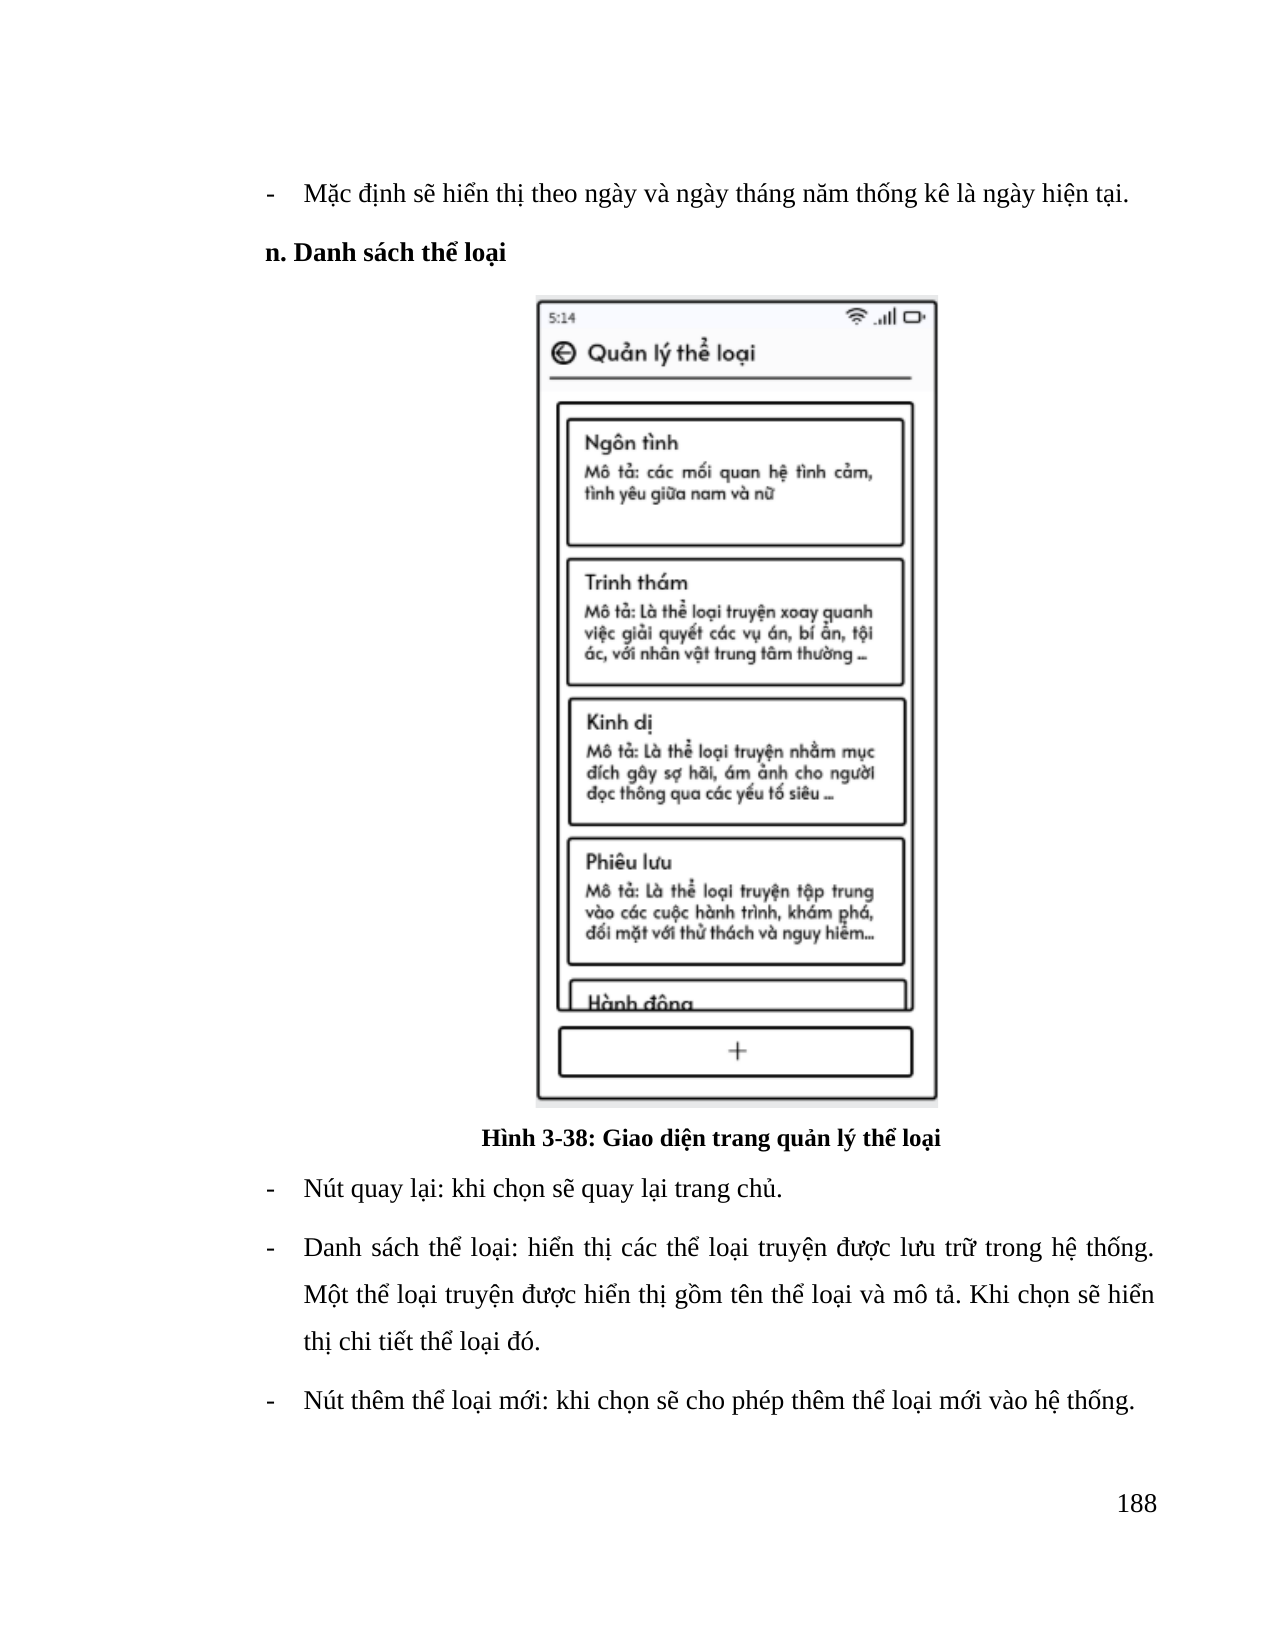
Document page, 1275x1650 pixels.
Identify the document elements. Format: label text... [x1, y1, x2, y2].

picture [535, 295, 939, 1108]
list Mặc định sẽ hiển thị theo ngày và ngày tháng năm thống kê là ngày hiện tại. [266, 177, 1157, 208]
list Danh sách thể loại [265, 236, 1157, 267]
list Nút quay lại: khi chọn sẽ quay lại trang chủ. [266, 1172, 1157, 1203]
list Nút thêm thể loại mới: khi chọn sẽ cho phép thêm thể loại mới vào hệ thống. [266, 1384, 1157, 1415]
list Danh sách thể loại: hiển thị các thể loại truyện được lưu trữ trong hệ thống. Một thể loại truyện được hiển thị gồm tên thể loại và mô tả. Khi chọn sẽ hiển thị chi tiết thể loại đó. [266, 1231, 1157, 1356]
